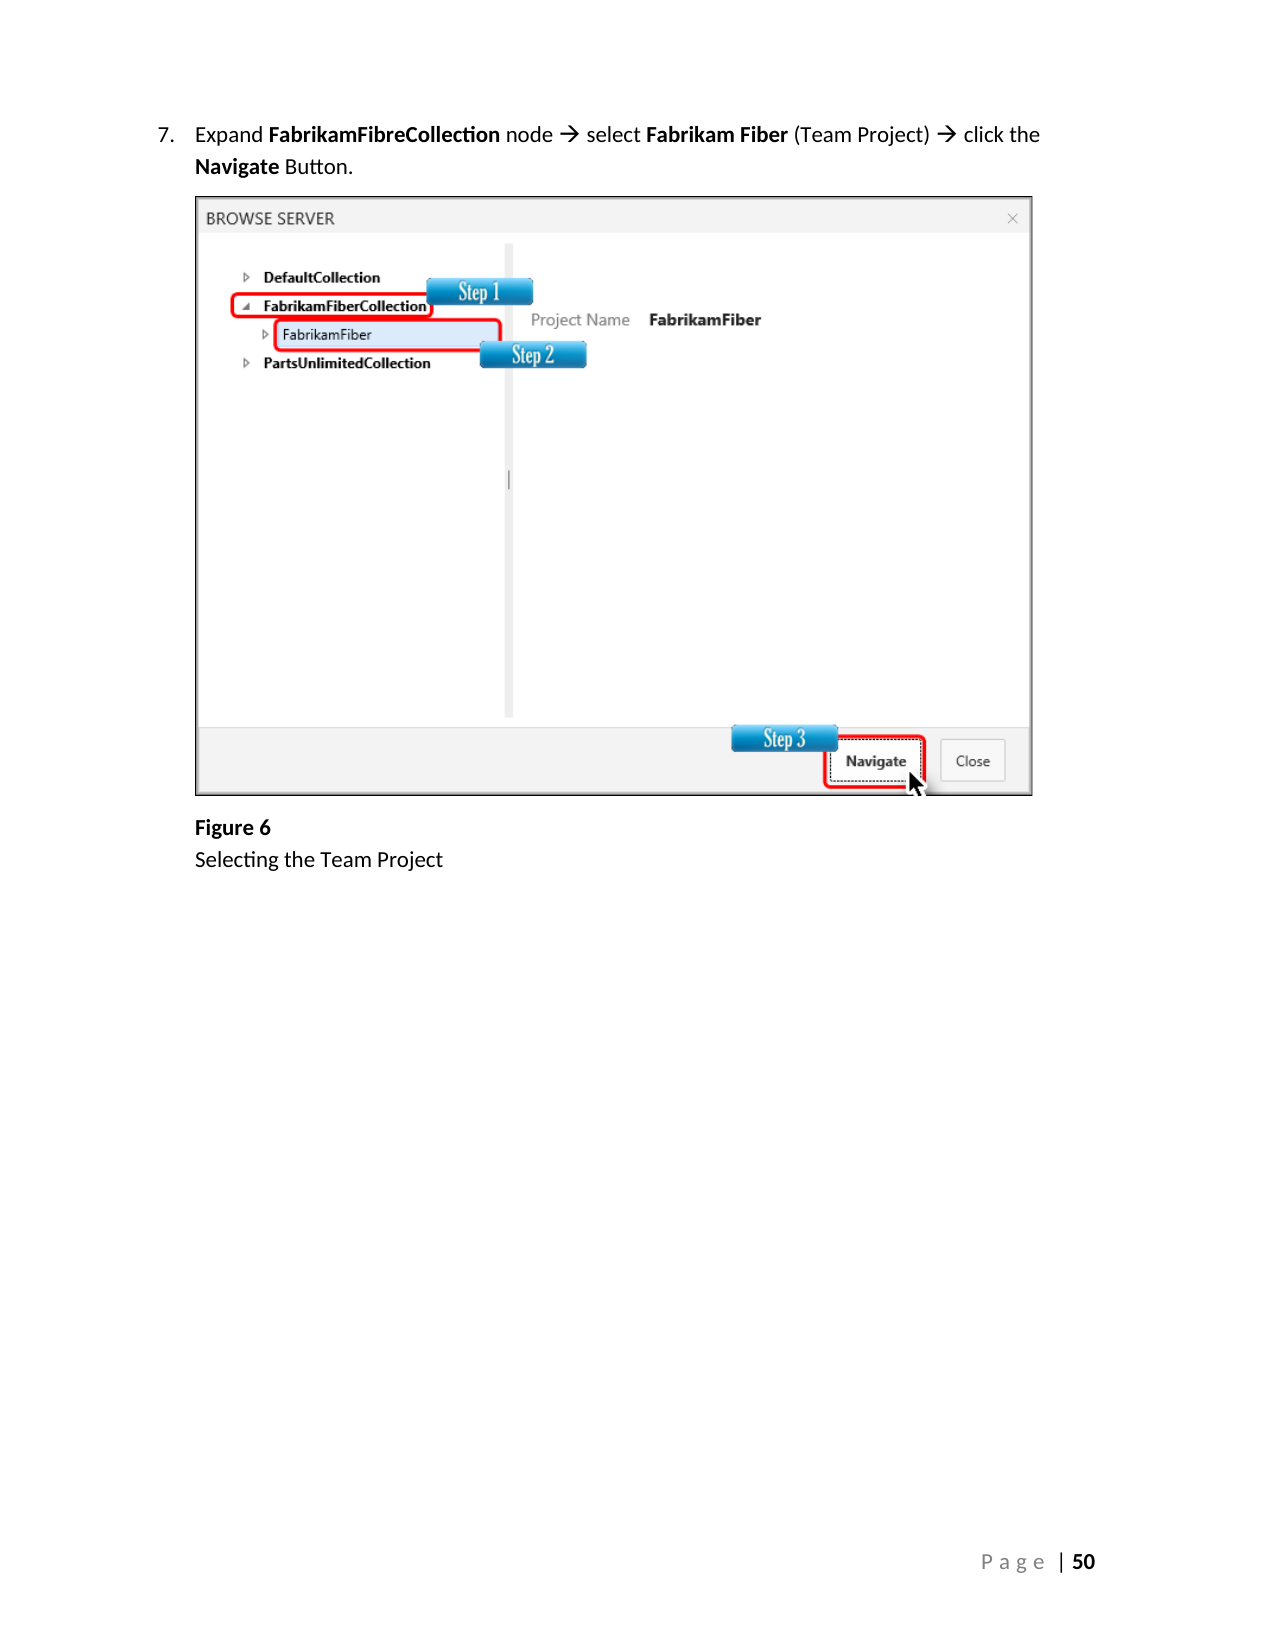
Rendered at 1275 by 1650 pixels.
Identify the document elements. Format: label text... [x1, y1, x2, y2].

picture [195, 196, 1033, 796]
list Expand FabrikamFibreCollection node select Fabrikam Fiber (Team Project) click the Navigate Button. [157, 120, 1125, 180]
text Selecting the Team Project [195, 845, 1125, 873]
text Figure 6 [195, 813, 1125, 841]
